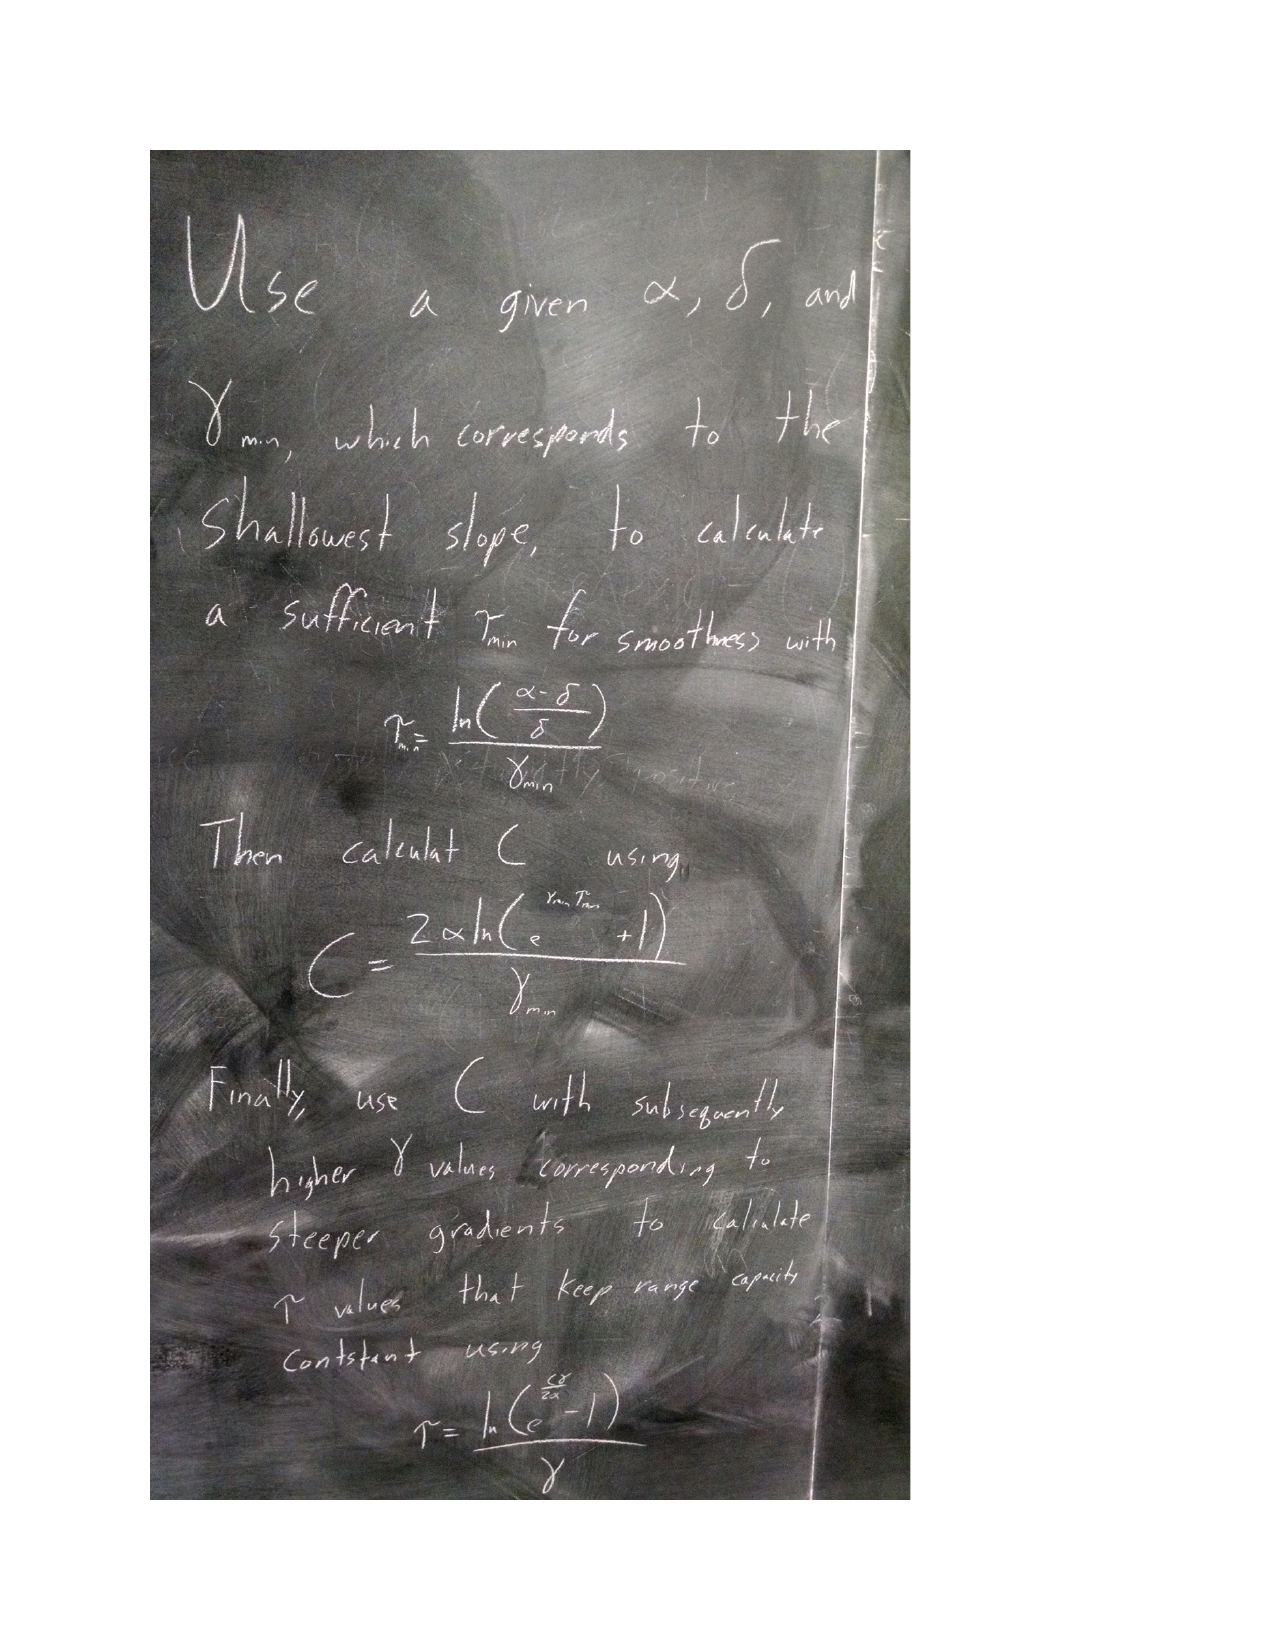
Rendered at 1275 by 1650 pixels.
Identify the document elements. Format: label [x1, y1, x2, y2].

picture [150, 150, 911, 1500]
